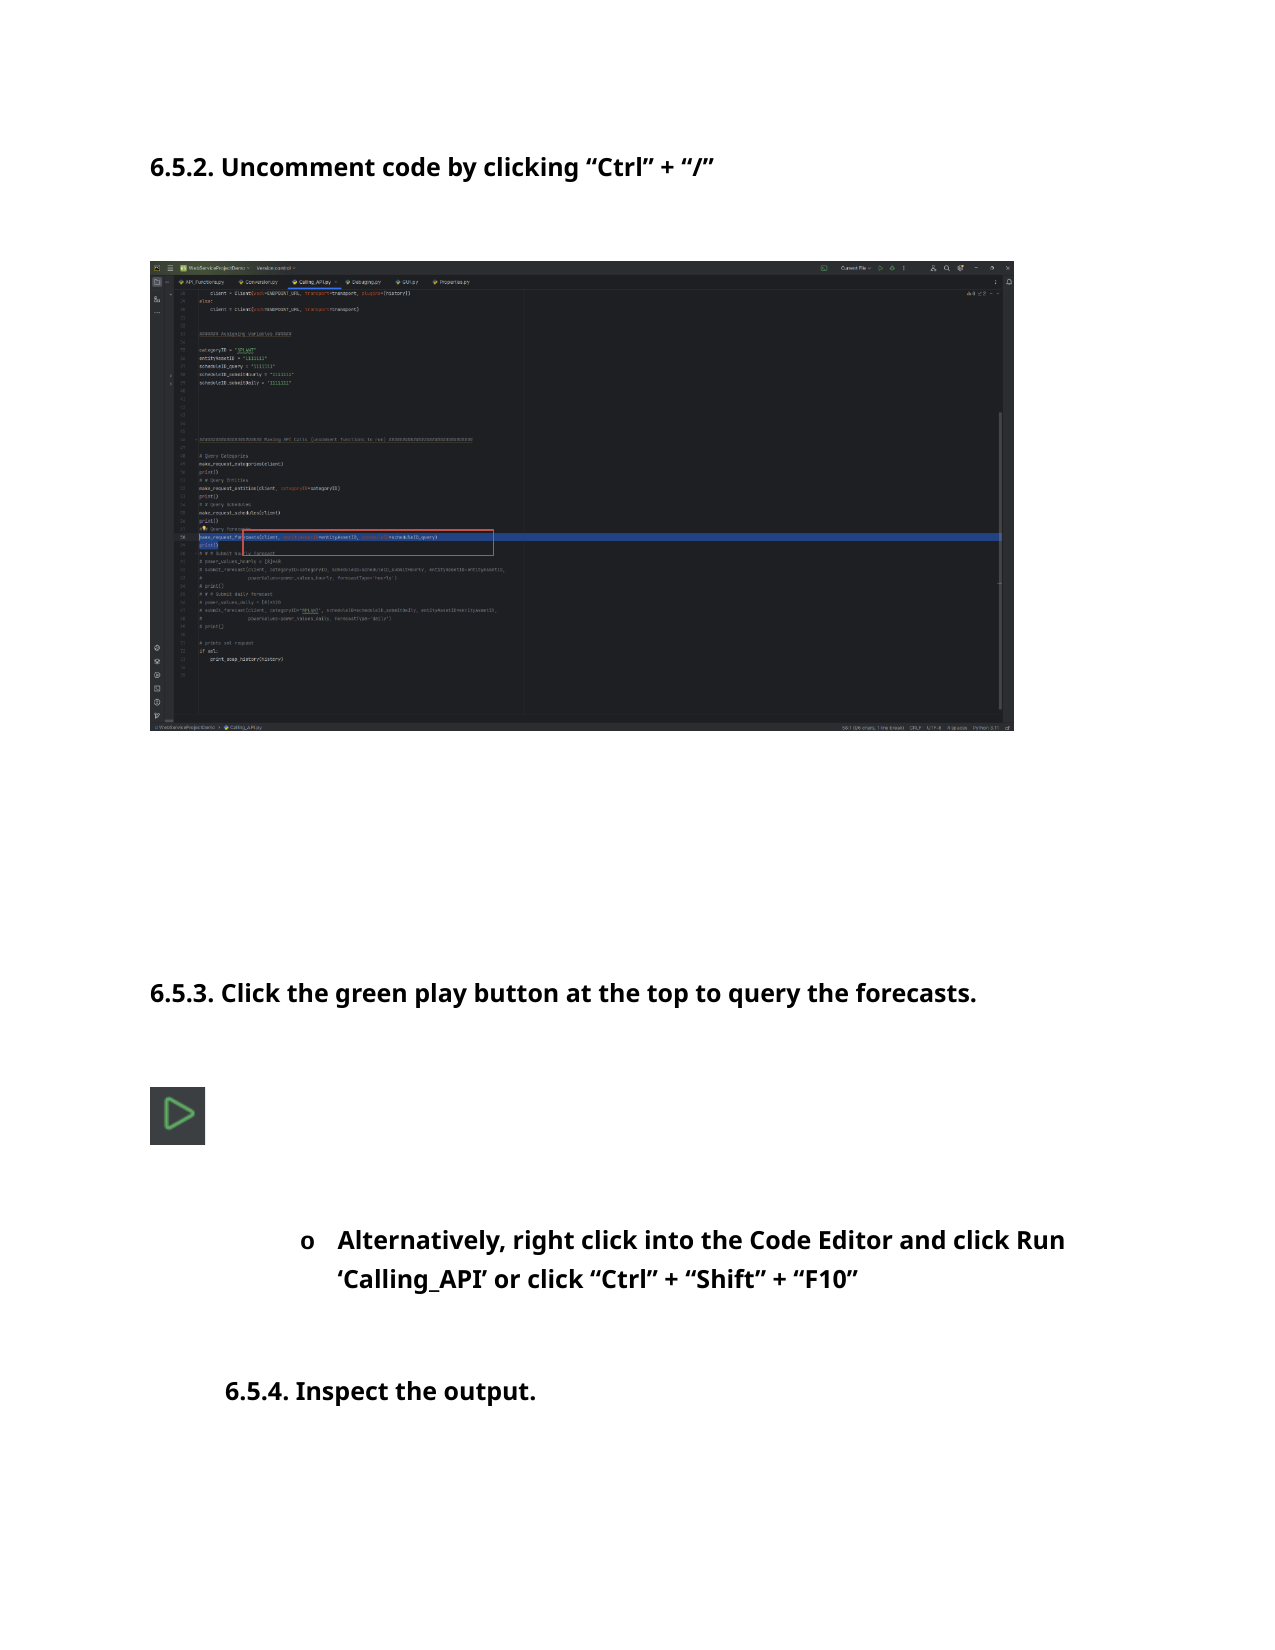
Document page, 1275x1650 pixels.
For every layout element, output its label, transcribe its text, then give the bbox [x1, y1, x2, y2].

text 6.5.3. Click the green play button at the top to query the forecasts. [150, 976, 1125, 1009]
text 6.5.4. Inspect the output. [150, 1373, 1125, 1407]
picture [150, 261, 1014, 731]
picture [150, 1087, 206, 1145]
text 6.5.2. Uncomment code by clicking “Ctrl” + “/” [150, 150, 1125, 184]
list Alternatively, right click into the Code Editor and click Run ‘Calling_API’ or click “Ctrl” + “Shift” + “F10” [300, 1222, 1125, 1296]
